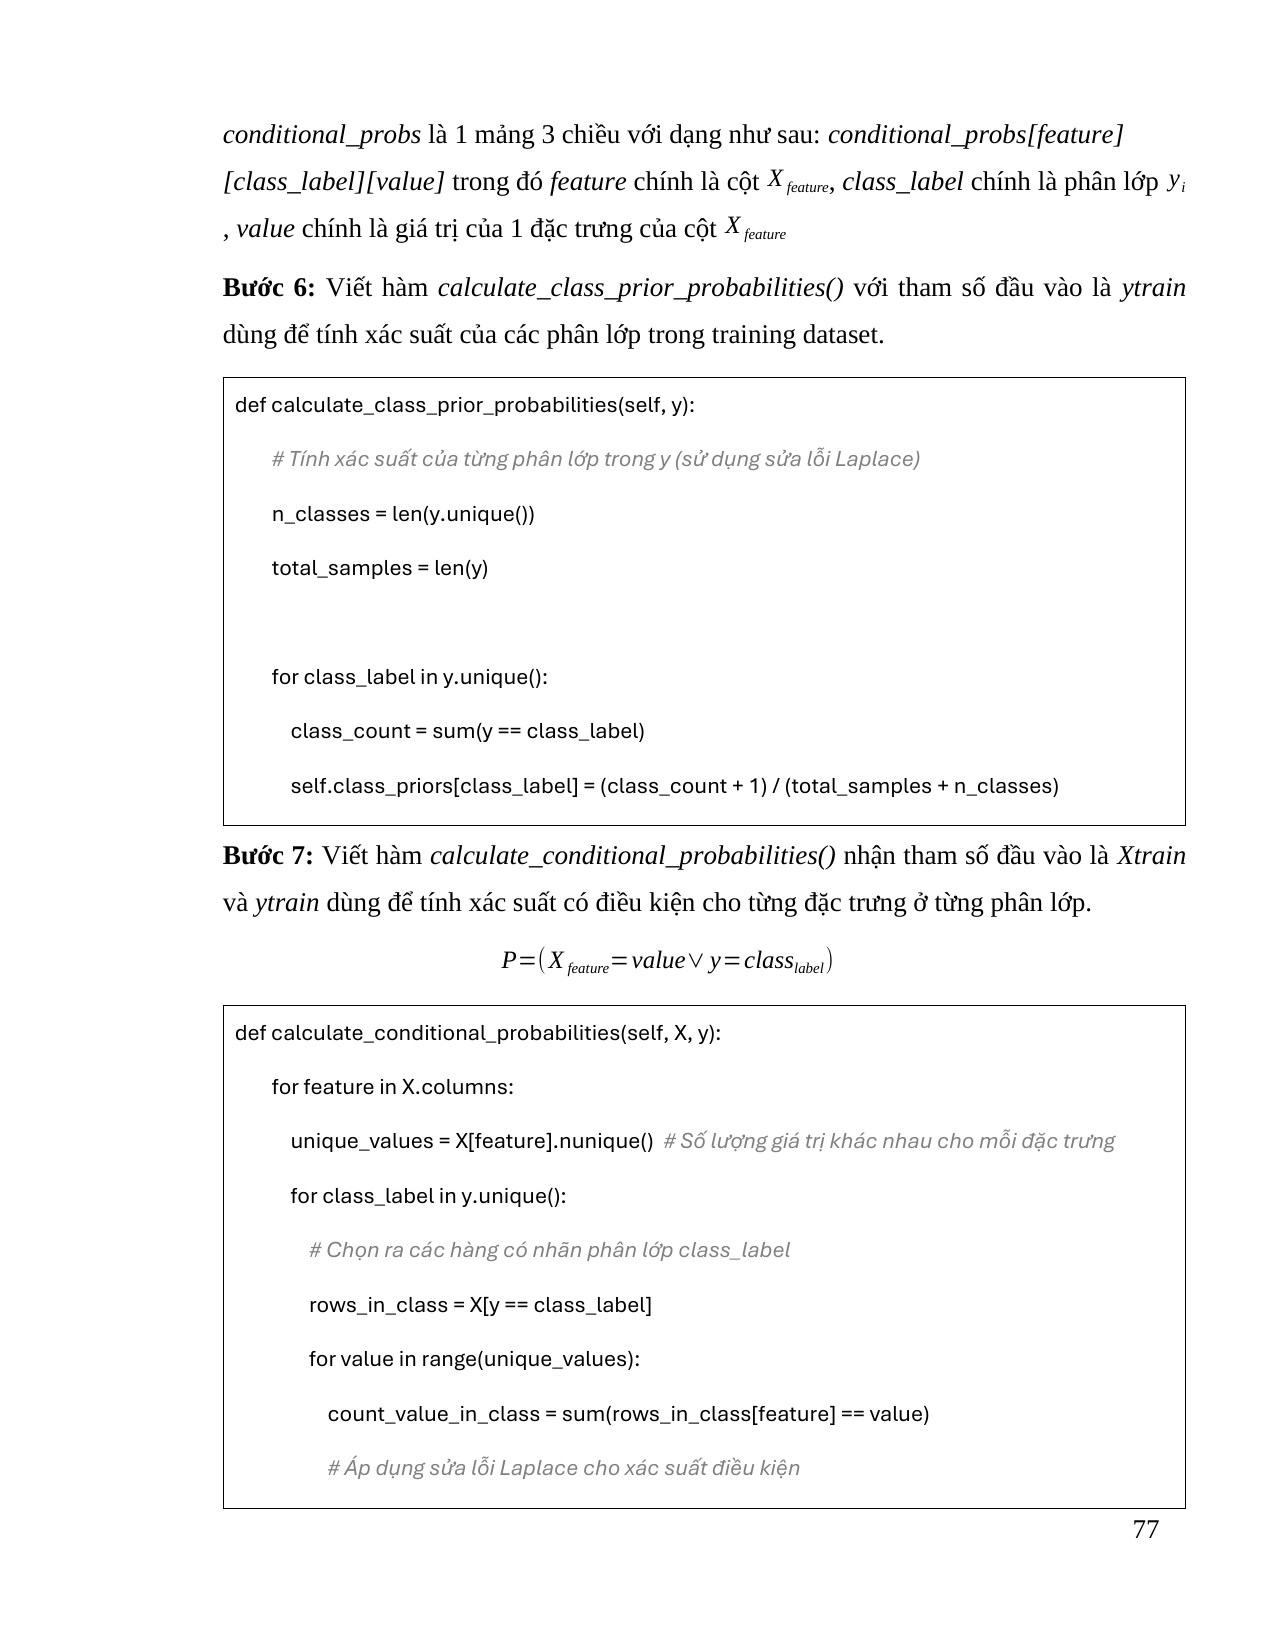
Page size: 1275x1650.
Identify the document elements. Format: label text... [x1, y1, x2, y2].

text Bước 7: Viết hàm calculate_conditional_probabilities() nhận tham số đầu vào là Xtrain và ytrain dùng để tính xác suất có điều kiện cho từng đặc trưng ở từng phân lớp. [223, 839, 1186, 917]
text conditional_probs là 1 mảng 3 chiều với dạng như sau: conditional_probs[feature][class_label][value] trong đó feature chính là cột , class_label chính là phân lớp , value chính là giá trị của 1 đặc trưng của cột [223, 118, 1186, 243]
text Bước 6: Viết hàm calculate_class_prior_probabilities() với tham số đầu vào là ytrain dùng để tính xác suất của các phân lớp trong training dataset. [223, 271, 1186, 349]
table_header def calculate_class_prior_probabilities(self, y): # Tính xác suất của từng phân lớp trong y (sử dụng sửa lỗi Laplace) n_classes = len(y.unique()) total_samples = len(y) for class_label in y.unique(): class_count = sum(y == class_label) self.class_priors[class_label] = (class_count + 1) / (total_samples + n_classes) [224, 378, 1185, 825]
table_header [224, 1006, 1185, 1508]
